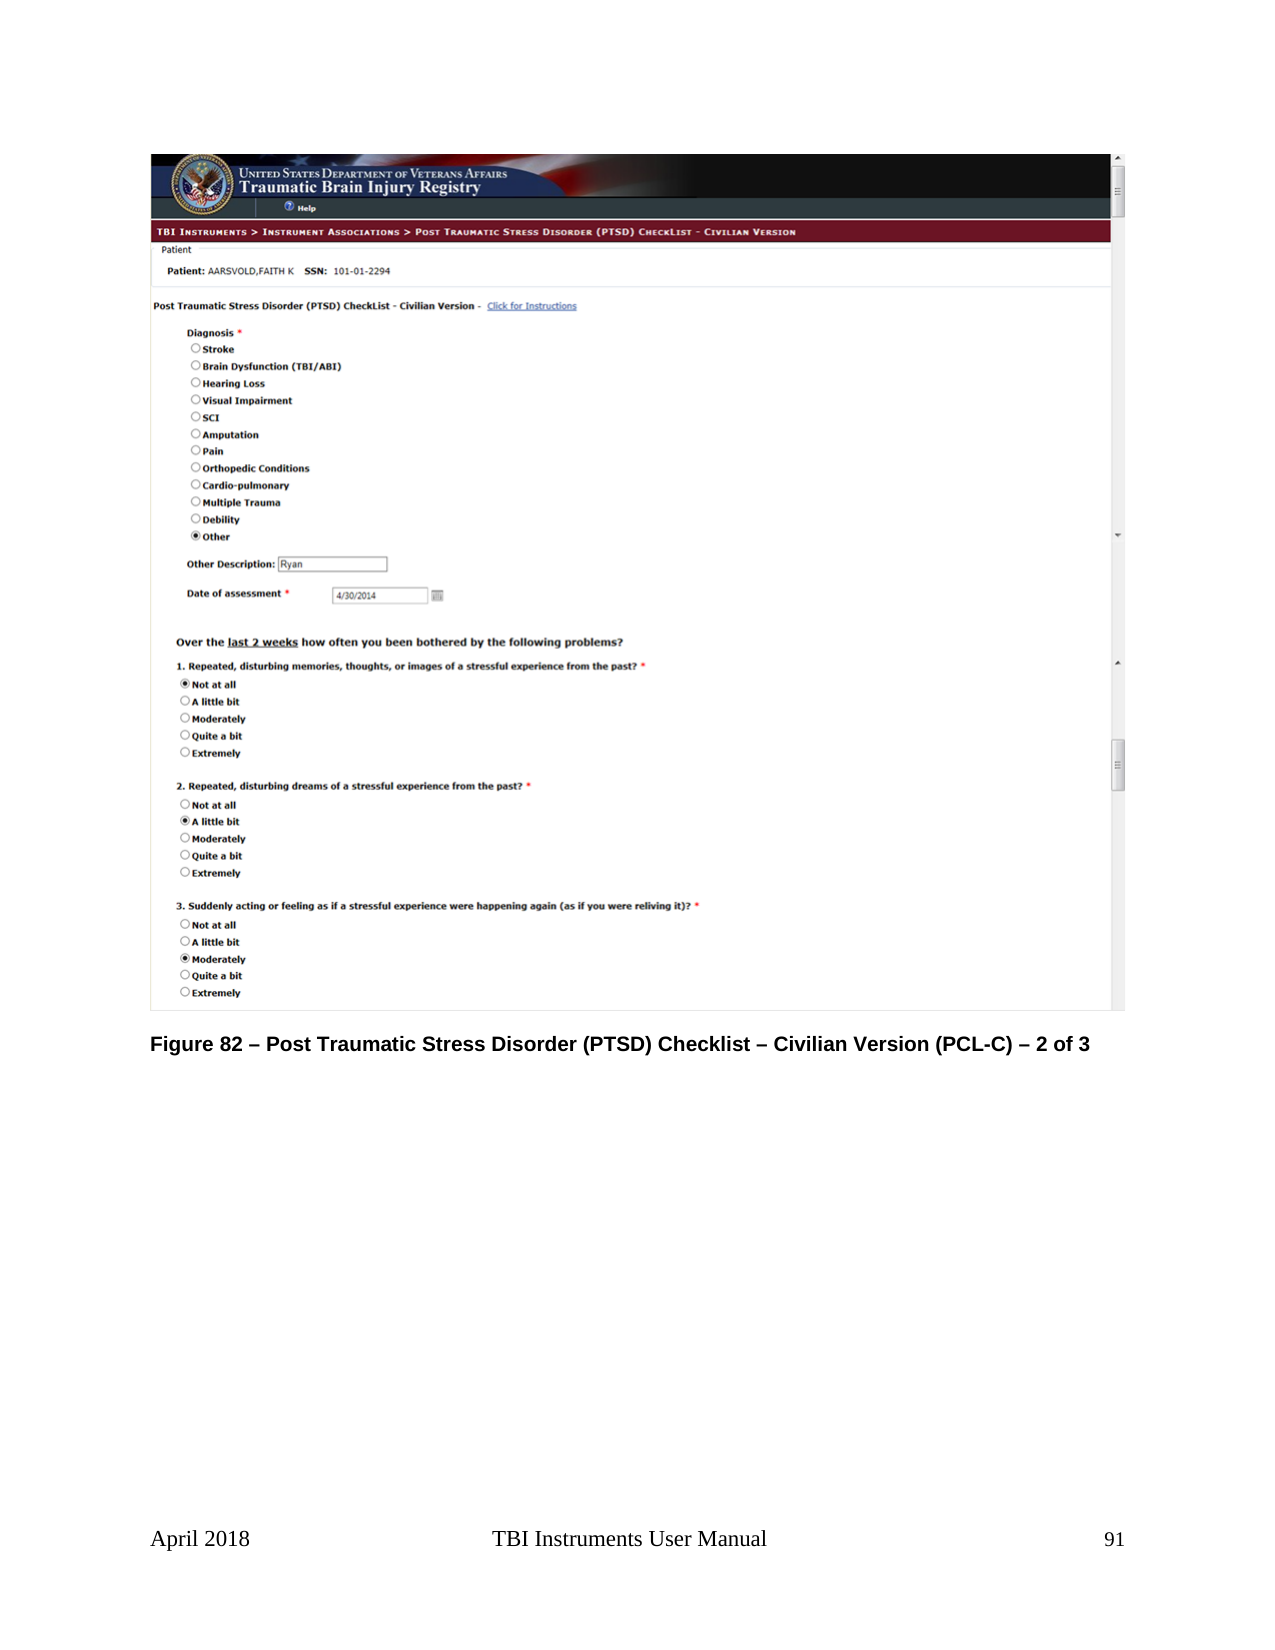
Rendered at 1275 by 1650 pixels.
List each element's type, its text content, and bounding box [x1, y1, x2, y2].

picture [150, 154, 1125, 1011]
text Figure 82 – Post Traumatic Stress Disorder (PTSD) Checklist – Civilian Version (PCL-C) – 2 of 3 [150, 1031, 1125, 1055]
